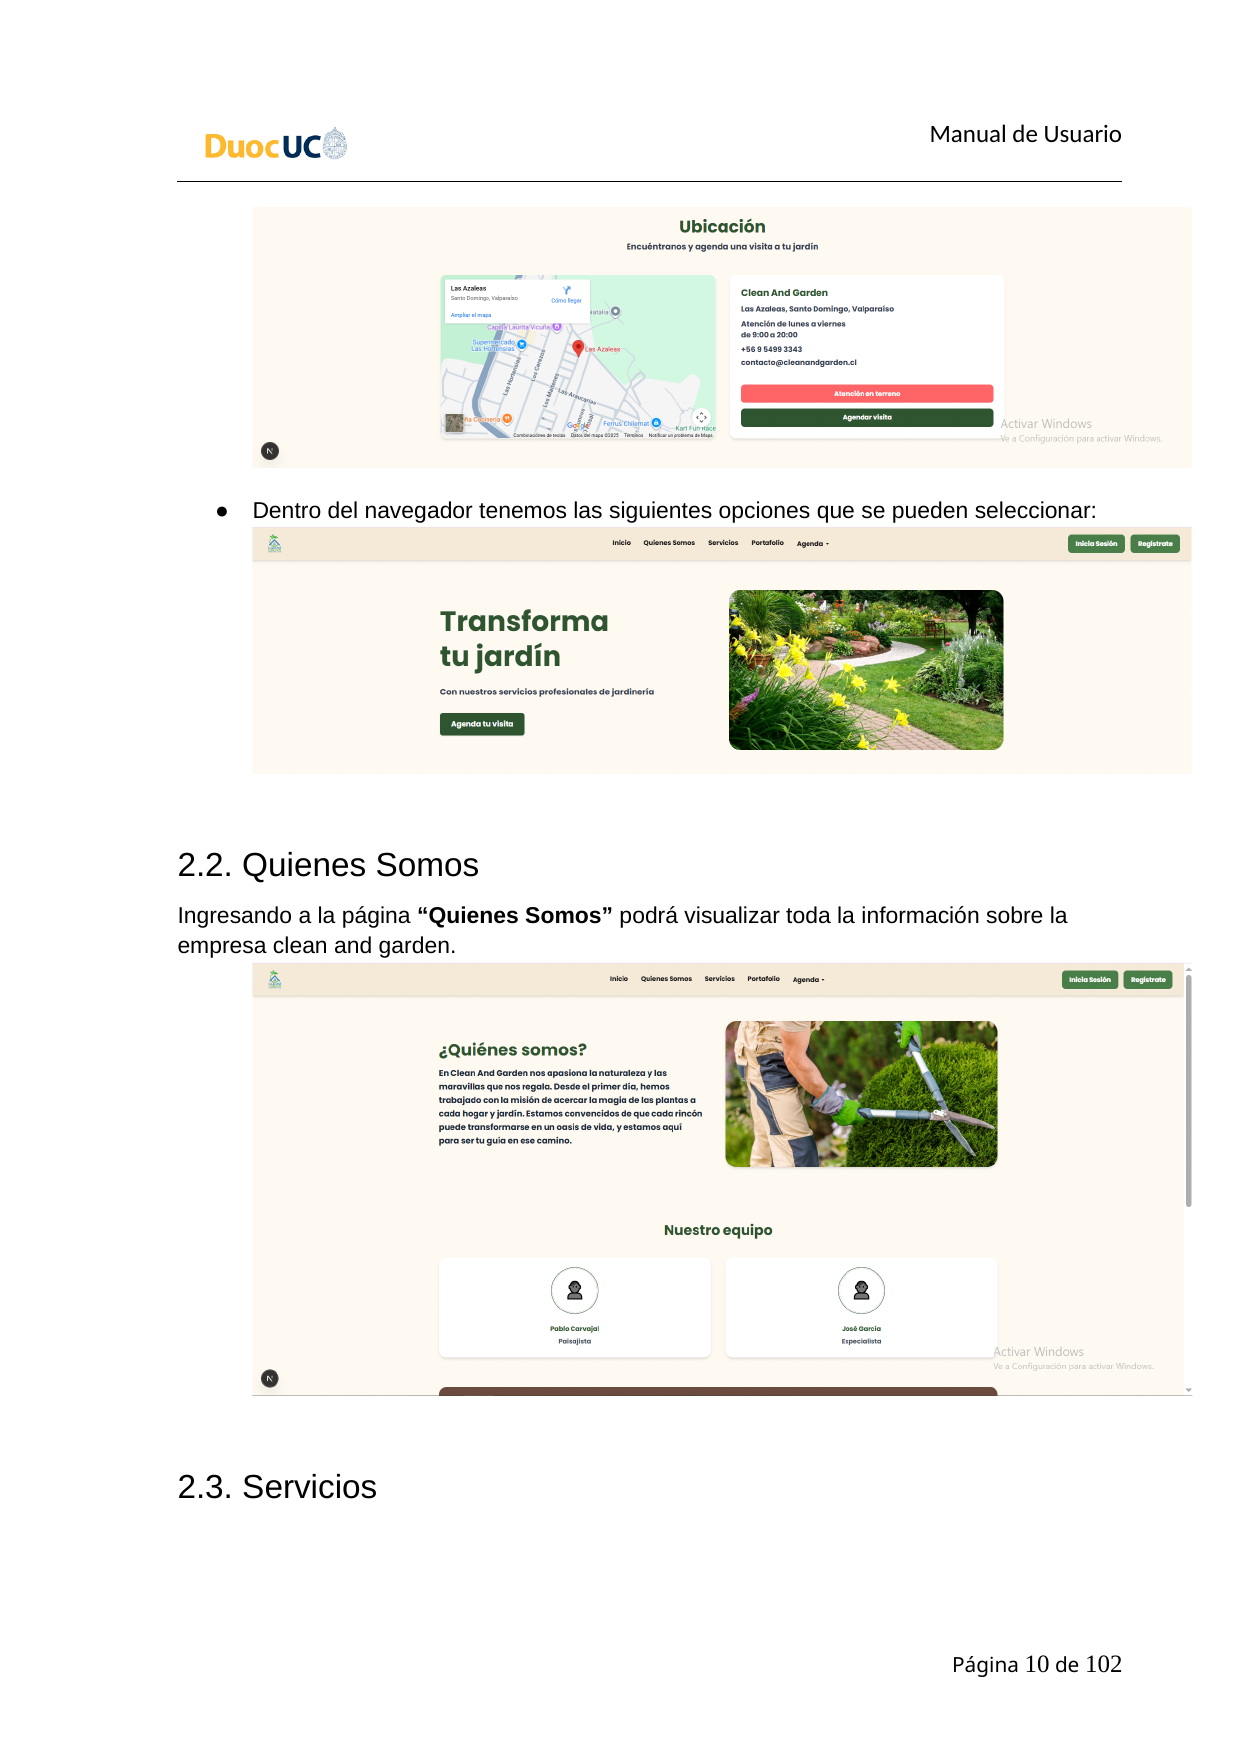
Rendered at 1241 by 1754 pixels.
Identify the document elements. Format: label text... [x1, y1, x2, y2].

picture [198, 123, 352, 162]
subtitle 2.3. Servicios [177, 1468, 1122, 1506]
subtitle 2.2. Quienes Somos [177, 845, 1122, 884]
picture [252, 962, 1193, 1396]
text Ingresando a la página “Quienes Somos” podrá visualizar toda la información sobre la empresa clean and garden. [177, 902, 1122, 958]
list Dentro del navegador tenemos las siguientes opciones que se pueden seleccionar: [215, 497, 1122, 523]
picture [252, 207, 1193, 468]
picture [252, 527, 1193, 774]
